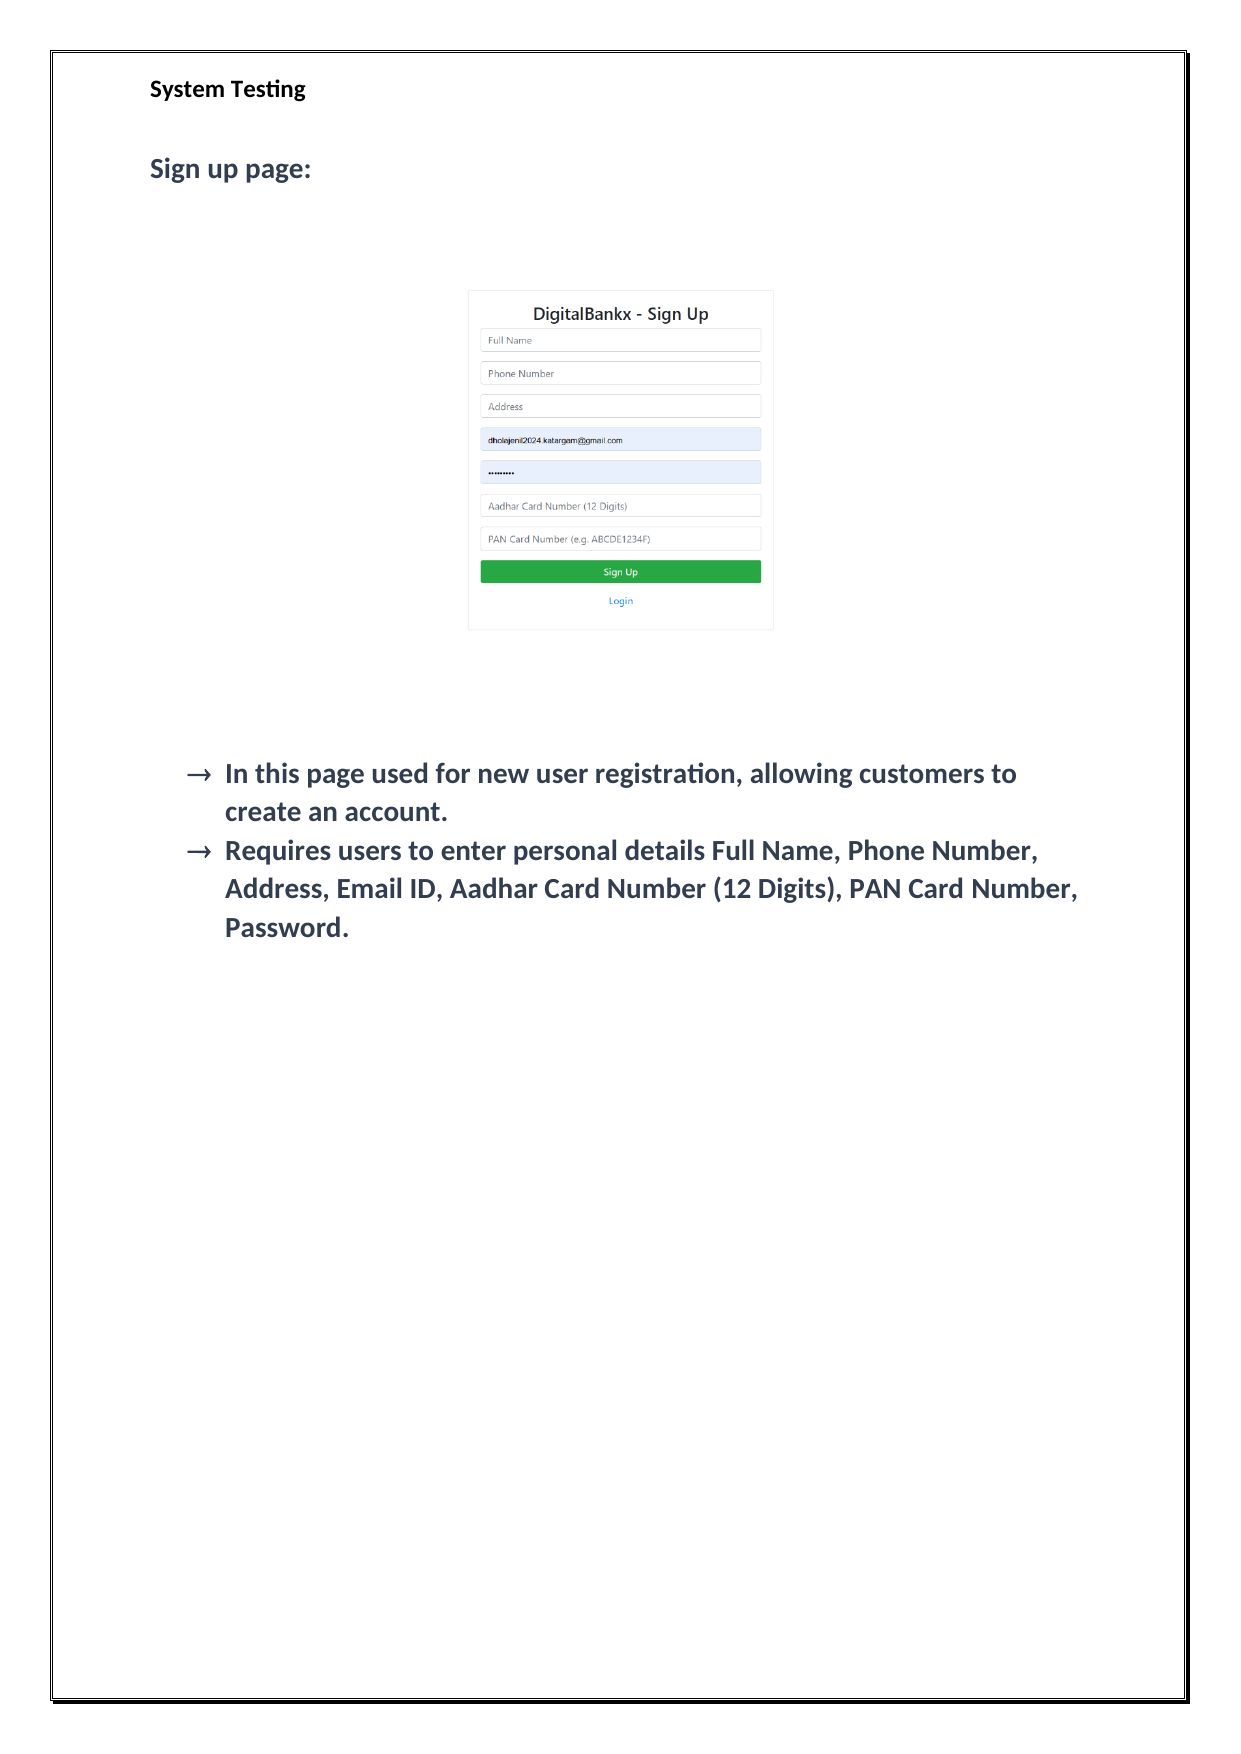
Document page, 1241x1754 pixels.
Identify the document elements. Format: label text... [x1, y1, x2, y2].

picture [150, 260, 1091, 737]
list In this page used for new user registration, allowing customers to create an account. [187, 755, 1087, 829]
text Sign up page: [150, 150, 1087, 186]
list Requires users to enter personal details Full Name, Phone Number, Address, Email ID, Aadhar Card Number (12 Digits), PAN Card Number, [187, 832, 1087, 906]
list Password. [225, 909, 1087, 944]
